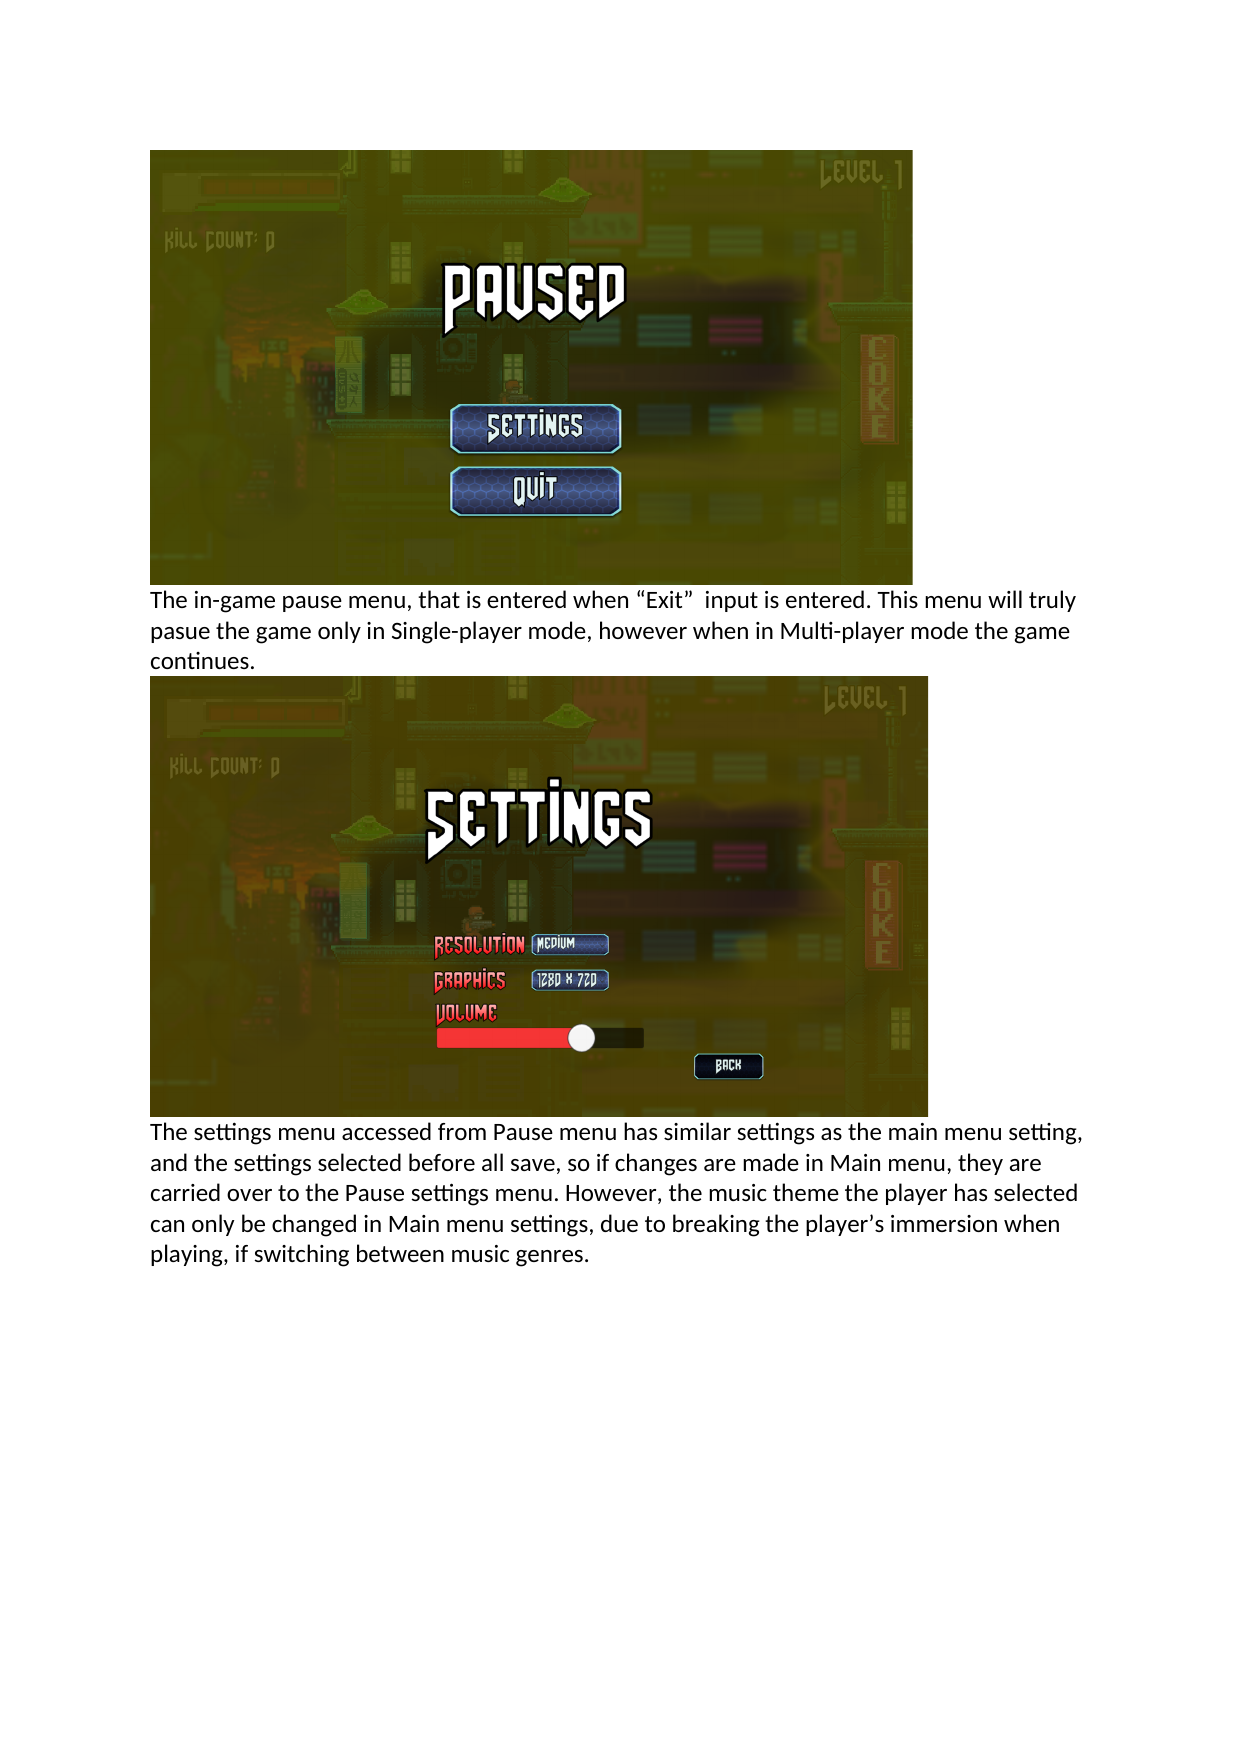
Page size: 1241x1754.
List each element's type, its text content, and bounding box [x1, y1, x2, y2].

picture [150, 150, 913, 585]
text The in-game pause menu, that is entered when “Exit” input is entered. This menu will truly pasue the game only in Single-player mode, however when in Multi-player mode the game continues. [150, 584, 1090, 676]
picture [150, 676, 929, 1117]
text The settings menu accessed from Pause menu has similar settings as the main menu setting, and the settings selected before all save, so if changes are made in Main menu, they are carried over to the Pause settings menu. However, the music theme the player has selected can only be changed in Main menu settings, due to breaking the player’s immersion when playing, if switching between music genres. [150, 1117, 1090, 1269]
